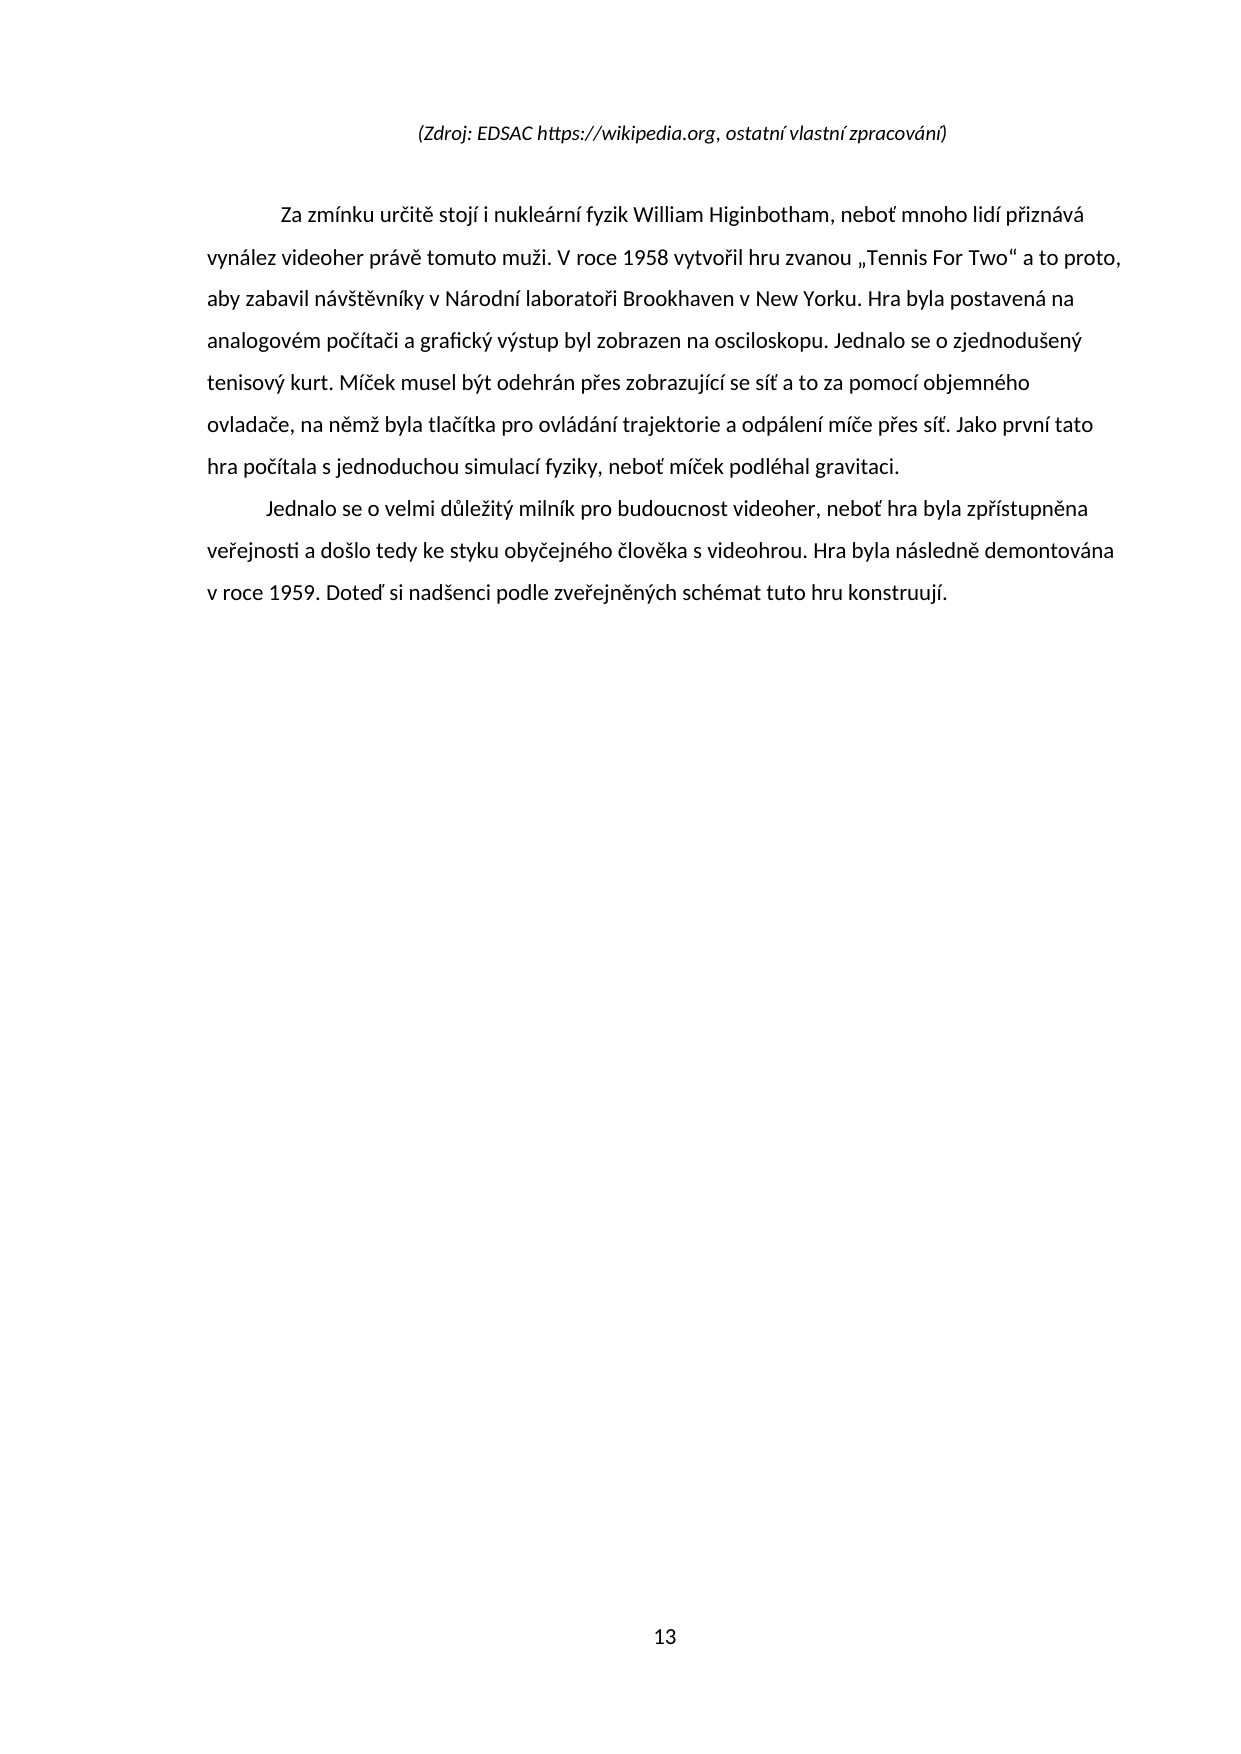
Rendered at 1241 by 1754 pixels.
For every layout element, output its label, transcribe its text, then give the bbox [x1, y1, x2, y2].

text Za zmínku určitě stojí i nukleární fyzik William Higinbotham, neboť mnoho lidí přiznává vynález videoher právě tomuto muži. V roce 1958 vytvořil hru zvanou „Tennis For Two“ a to proto, aby zabavil návštěvníky v Národní laboratoři Brookhaven v New Yorku. Hra byla postavená na analogovém počítači a grafický výstup byl zobrazen na osciloskopu. Jednalo se o zjednodušený tenisový kurt. Míček musel být odehrán přes zobrazující se síť a to za pomocí objemného ovladače, na němž byla tlačítka pro ovládání trajektorie a odpálení míče přes síť. Jako první tato hra počítala s jednoduchou simulací fyziky, neboť míček podléhal gravitaci. [207, 159, 1123, 481]
text Jednalo se o velmi důležitý milník pro budoucnost videoher, neboť hra byla zpřístupněna veřejnosti a došlo tedy ke styku obyčejného člověka s videohrou. Hra byla následně demontována v roce 1959. Doteď si nadšenci podle zveřejněných schémat tuto hru konstruují. [207, 494, 1123, 606]
list (Zdroj: EDSAC https://wikipedia.org, ostatní vlastní zpracování) [244, 121, 1123, 146]
